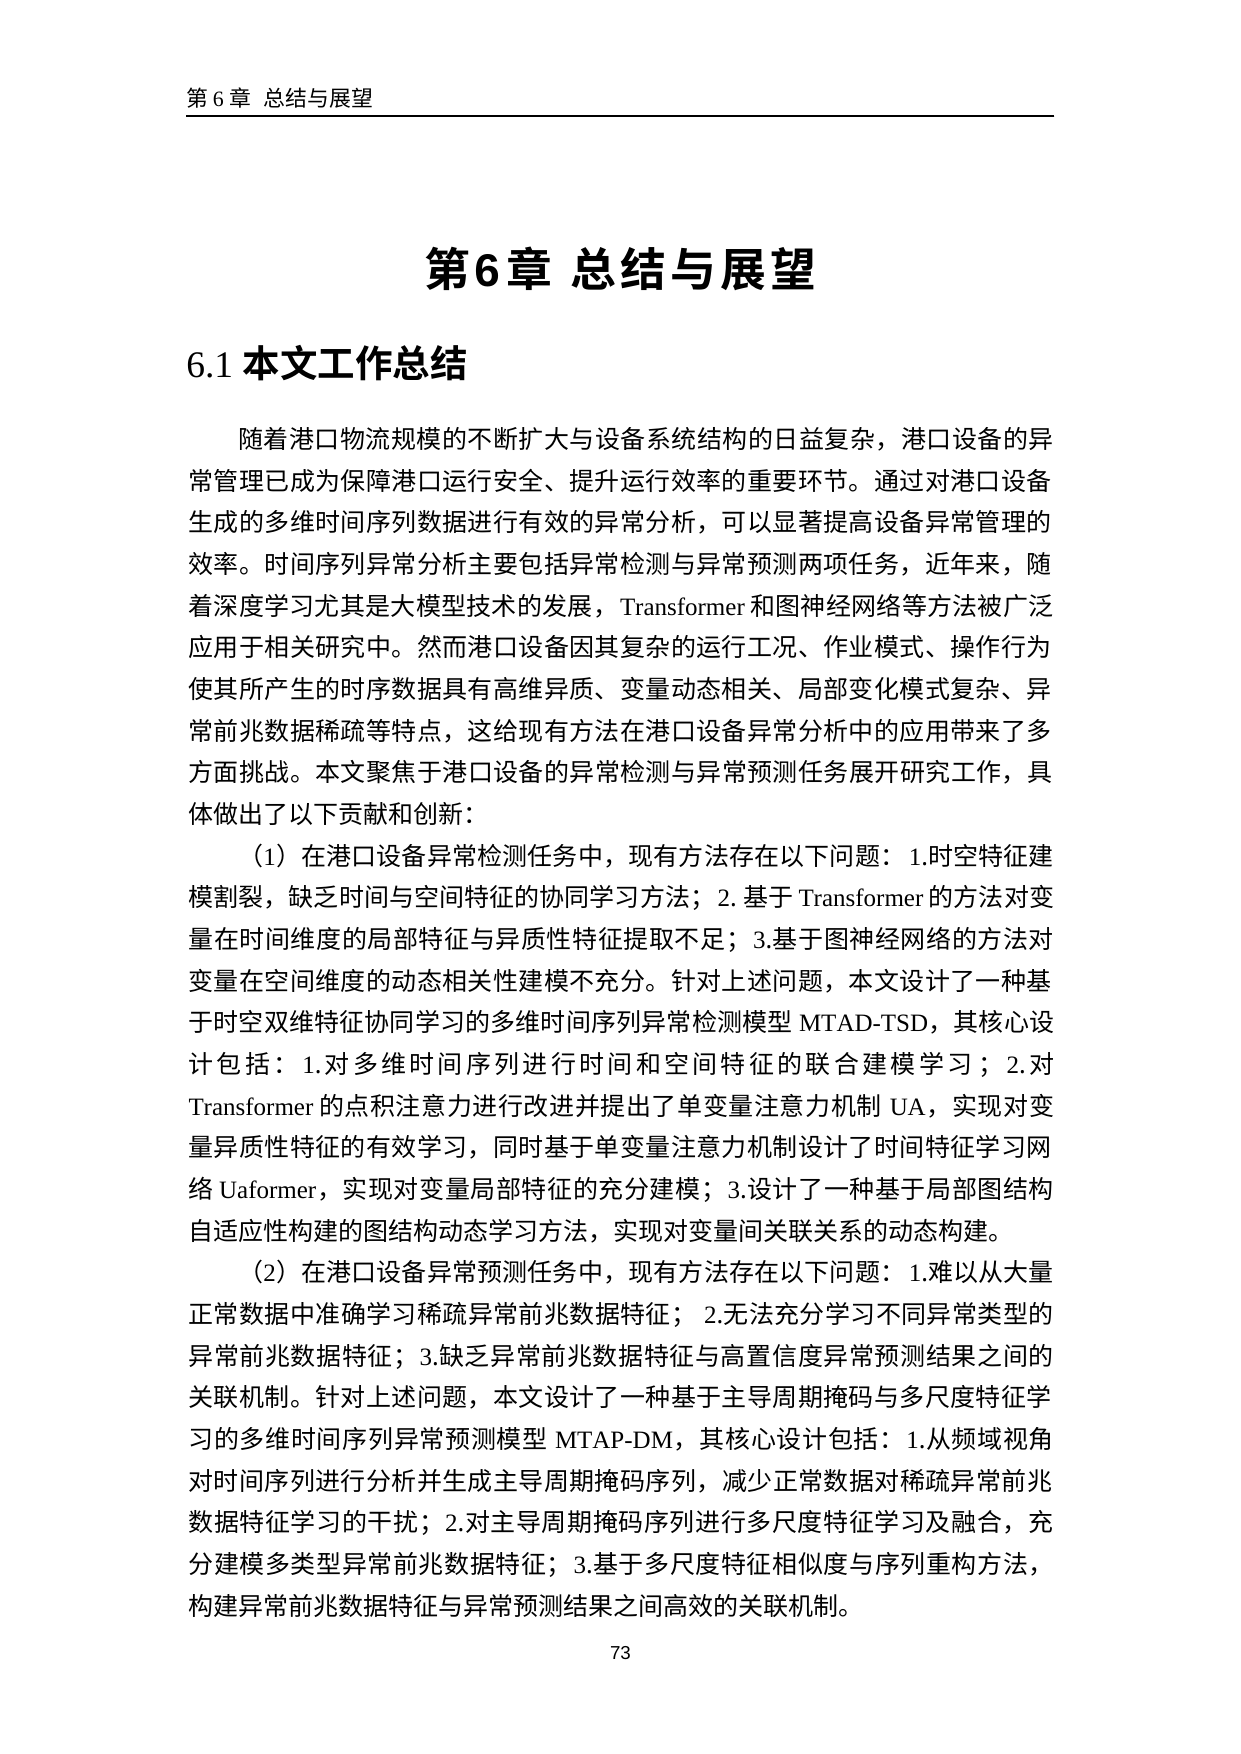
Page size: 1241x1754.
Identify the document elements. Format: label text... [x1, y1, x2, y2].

text （2）在港口设备异常预测任务中，现有方法存在以下问题：1.难以从大量正常数据中准确学习稀疏异常前兆数据特征； 2.无法充分学习不同异常类型的异常前兆数据特征；3.缺乏异常前兆数据特征与高置信度异常预测结果之间的关联机制。针对上述问题，本文设计了一种基于主导周期掩码与多尺度特征学习的多维时间序列异常预测模型MTAP-DM，其核心设计包括：1.从频域视角对时间序列进行分析并生成主导周期掩码序列，减少正常数据对稀疏异常前兆数据特征学习的干扰；2.对主导周期掩码序列进行多尺度特征学习及融合，充分建模多类型异常前兆数据特征；3.基于多尺度特征相似度与序列重构方法，构建异常前兆数据特征与异常预测结果之间高效的关联机制。 [188, 1248, 1054, 1623]
subtitle 本文工作总结 [186, 334, 1054, 388]
text （1）在港口设备异常检测任务中，现有方法存在以下问题：1.时空特征建模割裂，缺乏时间与空间特征的协同学习方法；2. 基于Transformer的方法对变量在时间维度的局部特征与异质性特征提取不足；3.基于图神经网络的方法对变量在空间维度的动态相关性建模不充分。针对上述问题，本文设计了一种基于时空双维特征协同学习的多维时间序列异常检测模型MTAD-TSD，其核心设计包括：1.对多维时间序列进行时间和空间特征的联合建模学习；2.对Transformer的点积注意力进行改进并提出了单变量注意力机制UA，实现对变量异质性特征的有效学习，同时基于单变量注意力机制设计了时间特征学习网络Uaformer，实现对变量局部特征的充分建模；3.设计了一种基于局部图结构自适应性构建的图结构动态学习方法，实现对变量间关联关系的动态构建。 [188, 832, 1054, 1248]
text 随着港口物流规模的不断扩大与设备系统结构的日益复杂，港口设备的异常管理已成为保障港口运行安全、提升运行效率的重要环节。通过对港口设备生成的多维时间序列数据进行有效的异常分析，可以显著提高设备异常管理的效率。时间序列异常分析主要包括异常检测与异常预测两项任务，近年来，随着深度学习尤其是大模型技术的发展，Transformer和图神经网络等方法被广泛应用于相关研究中。然而港口设备因其复杂的运行工况、作业模式、操作行为使其所产生的时序数据具有高维异质、变量动态相关、局部变化模式复杂、异常前兆数据稀疏等特点，这给现有方法在港口设备异常分析中的应用带来了多方面挑战。本文聚焦于港口设备的异常检测与异常预测任务展开研究工作，具体做出了以下贡献和创新： [188, 415, 1054, 832]
subtitle 总结与展望 [186, 233, 1054, 299]
